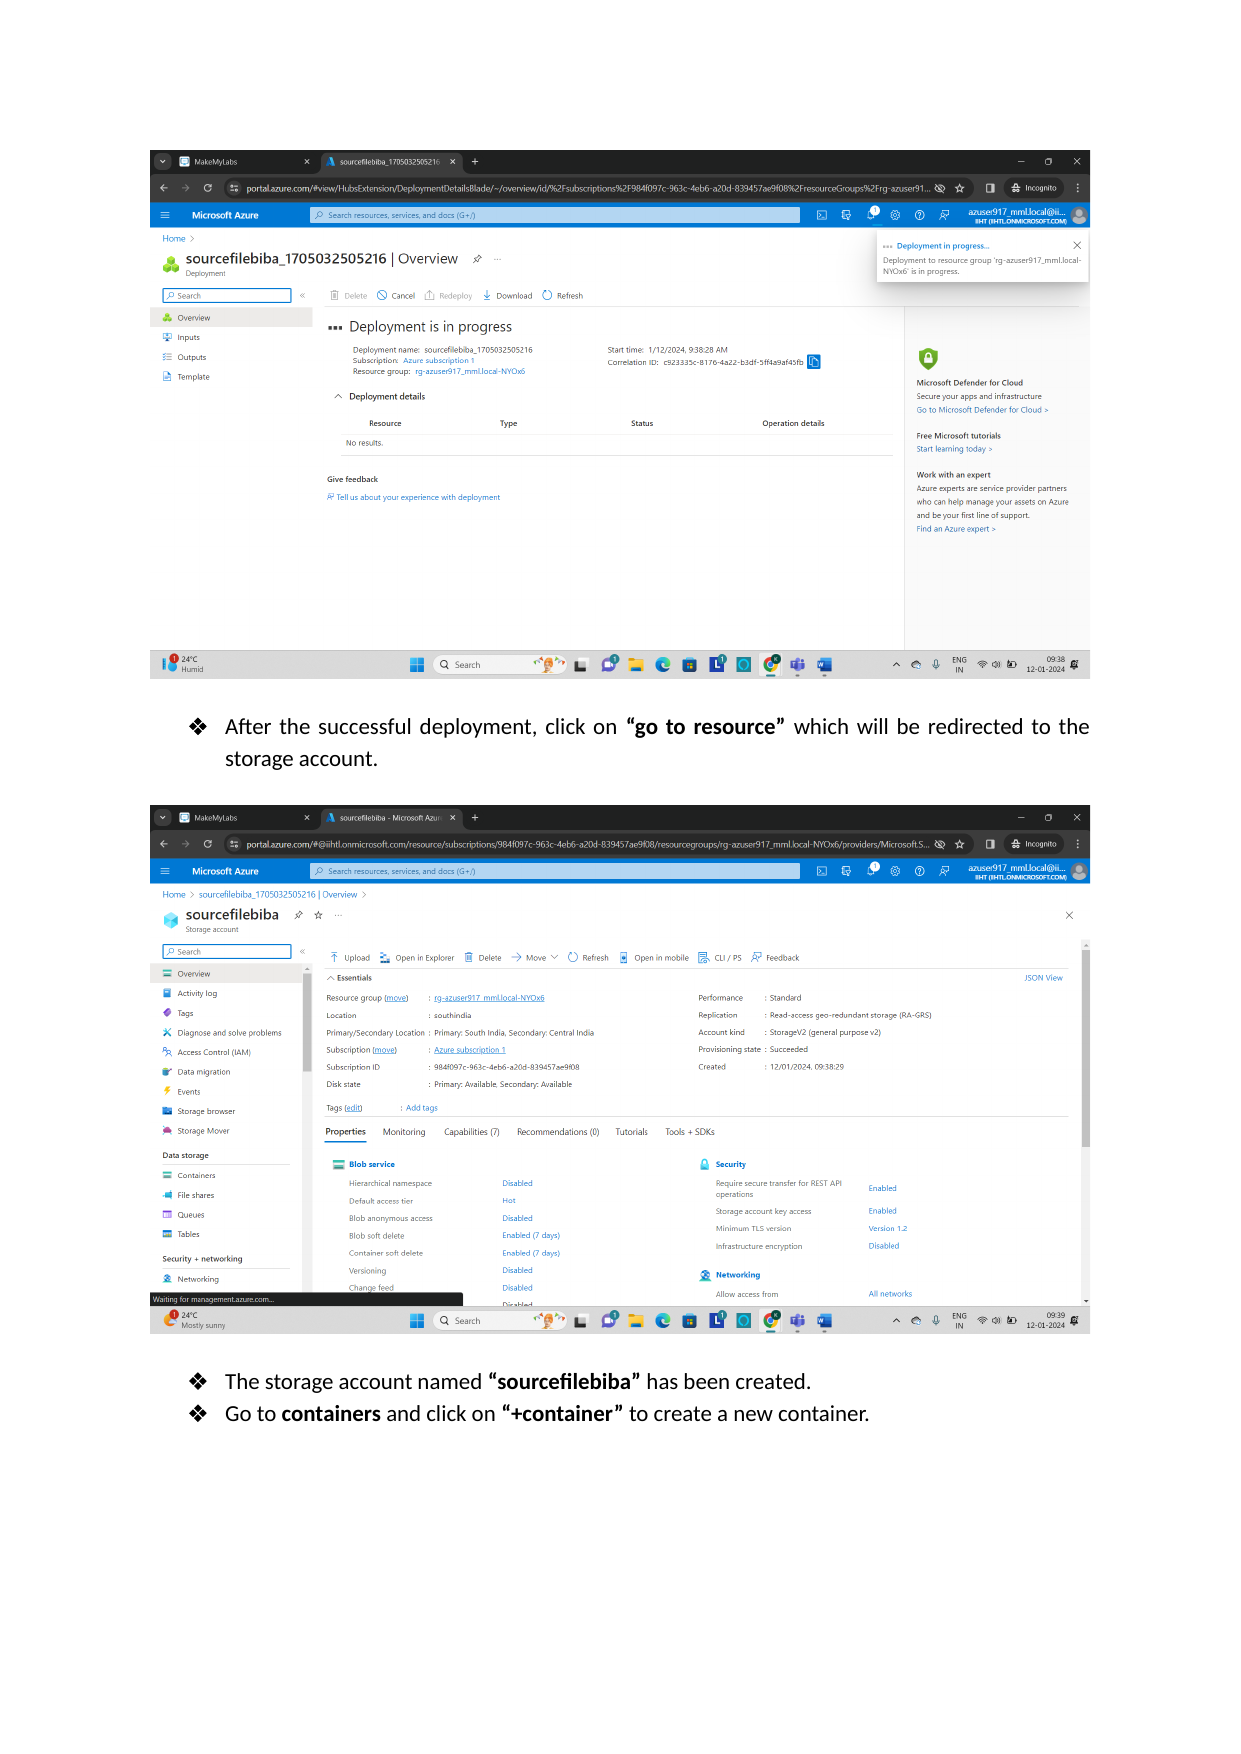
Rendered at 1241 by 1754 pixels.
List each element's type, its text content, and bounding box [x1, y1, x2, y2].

list Go to containers and click on “+container” to create a new container. [187, 1399, 1090, 1427]
picture [150, 150, 1091, 679]
picture [150, 805, 1091, 1334]
list After the successful deployment, click on “go to resource” which will be redirected to the storage account. [187, 712, 1090, 772]
list The storage account named “sourcefilebiba” has been created. [187, 1367, 1090, 1395]
